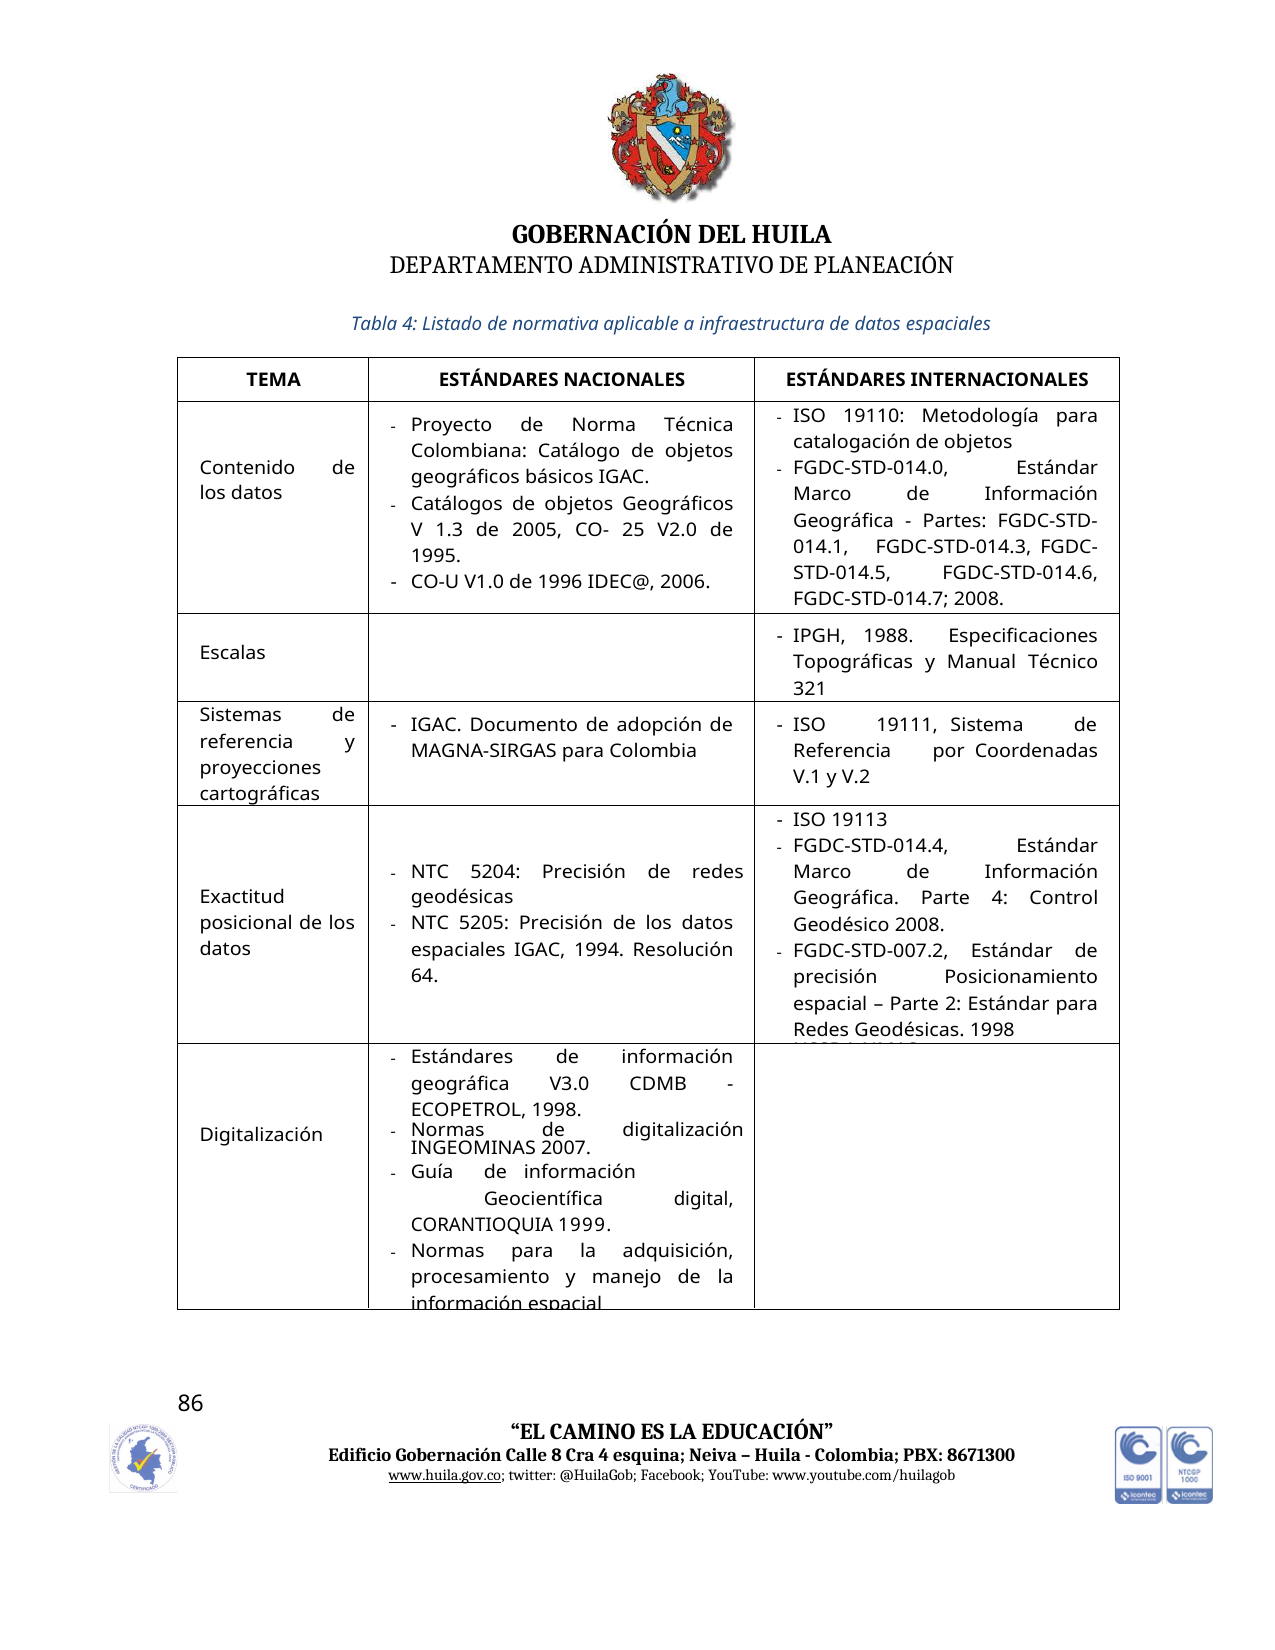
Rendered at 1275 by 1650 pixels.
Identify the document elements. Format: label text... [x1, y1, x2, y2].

table_cell - ISO 19111, Sistema de Referencia por Coordenadas V.1 y V.2 [755, 702, 1119, 805]
table_header ESTÁNDARES INTERNACIONALES [755, 358, 1119, 401]
table_cell Exactitud posicional de los datos [178, 806, 368, 1042]
table_cell Digitalización [178, 1044, 368, 1308]
table_cell Sistemas de referencia y proyecciones cartográficas [178, 702, 368, 805]
table_header ESTÁNDARES NACIONALES [369, 358, 754, 401]
table_header TEMA [178, 358, 368, 401]
table_cell Escalas [178, 614, 368, 701]
table_cell Contenido de los datos [178, 402, 368, 613]
table_cell - IGAC. Documento de adopción de MAGNA-SIRGAS para Colombia [369, 702, 754, 805]
picture [1114, 1425, 1214, 1504]
table_cell Proyecto de Norma Técnica Colombiana: Catálogo de objetos geográficos básicos IGAC. Catálogos de objetos Geográficos V 1.3 de 2005, CO- 25 V2.0 de 1995. - CO-U V1.0 de 1996 IDEC@, 2006. [369, 402, 754, 613]
table_cell ISO 19110: Metodología para catalogación de objetos FGDC-STD-014.0, Estándar Marco de Información Geográfica - Partes: FGDC-STD- 014.1, FGDC-STD-014.3, FGDC-STD-014.5, FGDC-STD-014.6, FGDC-STD-014.7; 2008. [755, 402, 1119, 613]
table_cell [755, 1044, 1119, 1308]
table_cell - IPGH, 1988. Especificaciones Topográficas y Manual Técnico 321 [755, 614, 1119, 701]
table_cell - ISO 19113 FGDC-STD-014.4, Estándar Marco de Información Geográfica. Parte 4: Control Geodésico 2008. FGDC-STD-007.2, Estándar de precisión Posicionamiento espacial – Parte 2: Estándar para Redes Geodésicas. 1998 NSSDA NMAS. [755, 806, 1119, 1042]
picture [109, 1423, 178, 1493]
table_cell NTC 5204: Precisión de redes geodésicas NTC 5205: Precisión de los datos espaciales IGAC, 1994. Resolución 64. [369, 806, 754, 1042]
picture [607, 73, 737, 204]
table_cell Estándares de información geográfica V3.0 CDMB - ECOPETROL, 1998. Normas de digitalización INGEOMINAS 2007. Guía de información Geocientífica digital, CORANTIOQUIA 1999. Normas para la adquisición, procesamiento y manejo de la información espacial [369, 1044, 754, 1308]
table_cell [369, 614, 754, 701]
